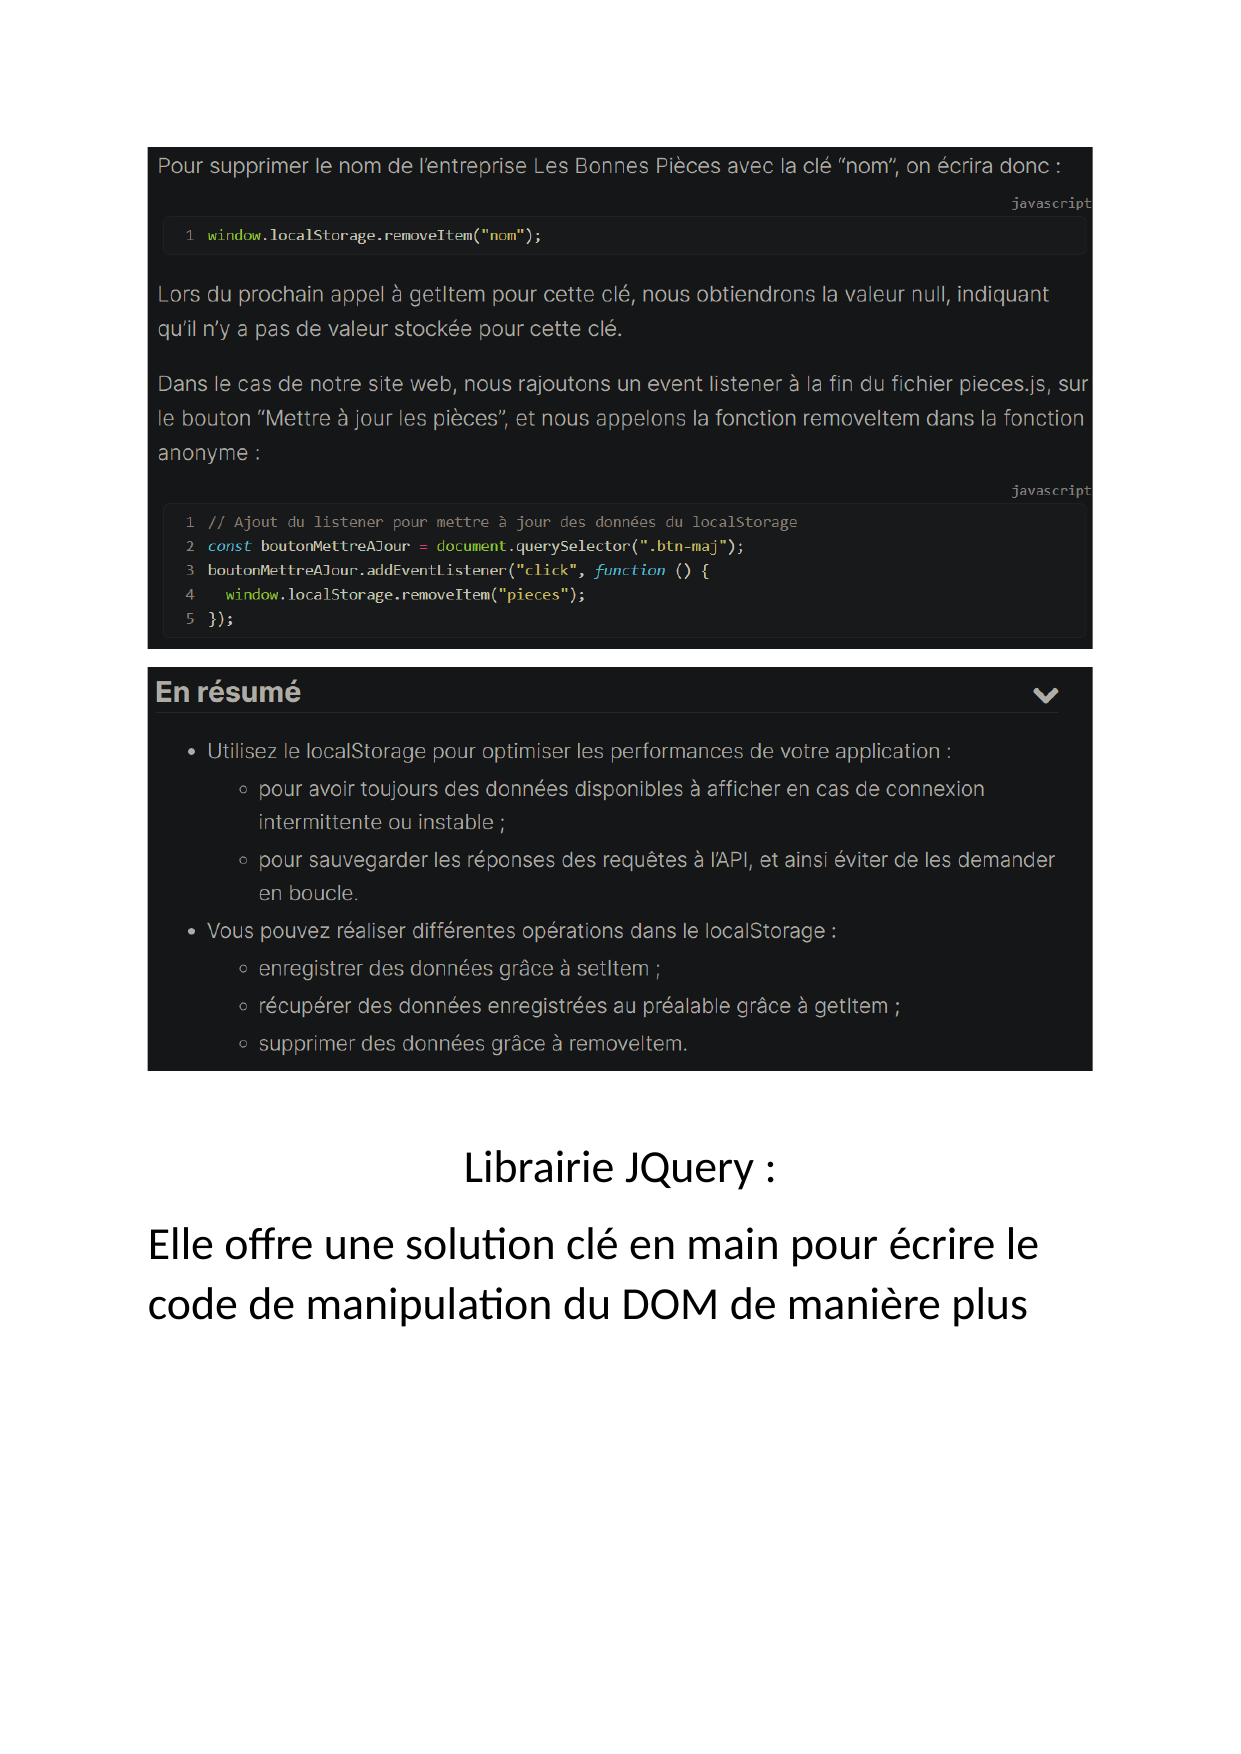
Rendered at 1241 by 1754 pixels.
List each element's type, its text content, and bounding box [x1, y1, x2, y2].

text Librairie JQuery : [148, 1138, 1093, 1194]
picture [147, 147, 1093, 649]
picture [147, 667, 1093, 1071]
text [148, 1215, 1093, 1331]
